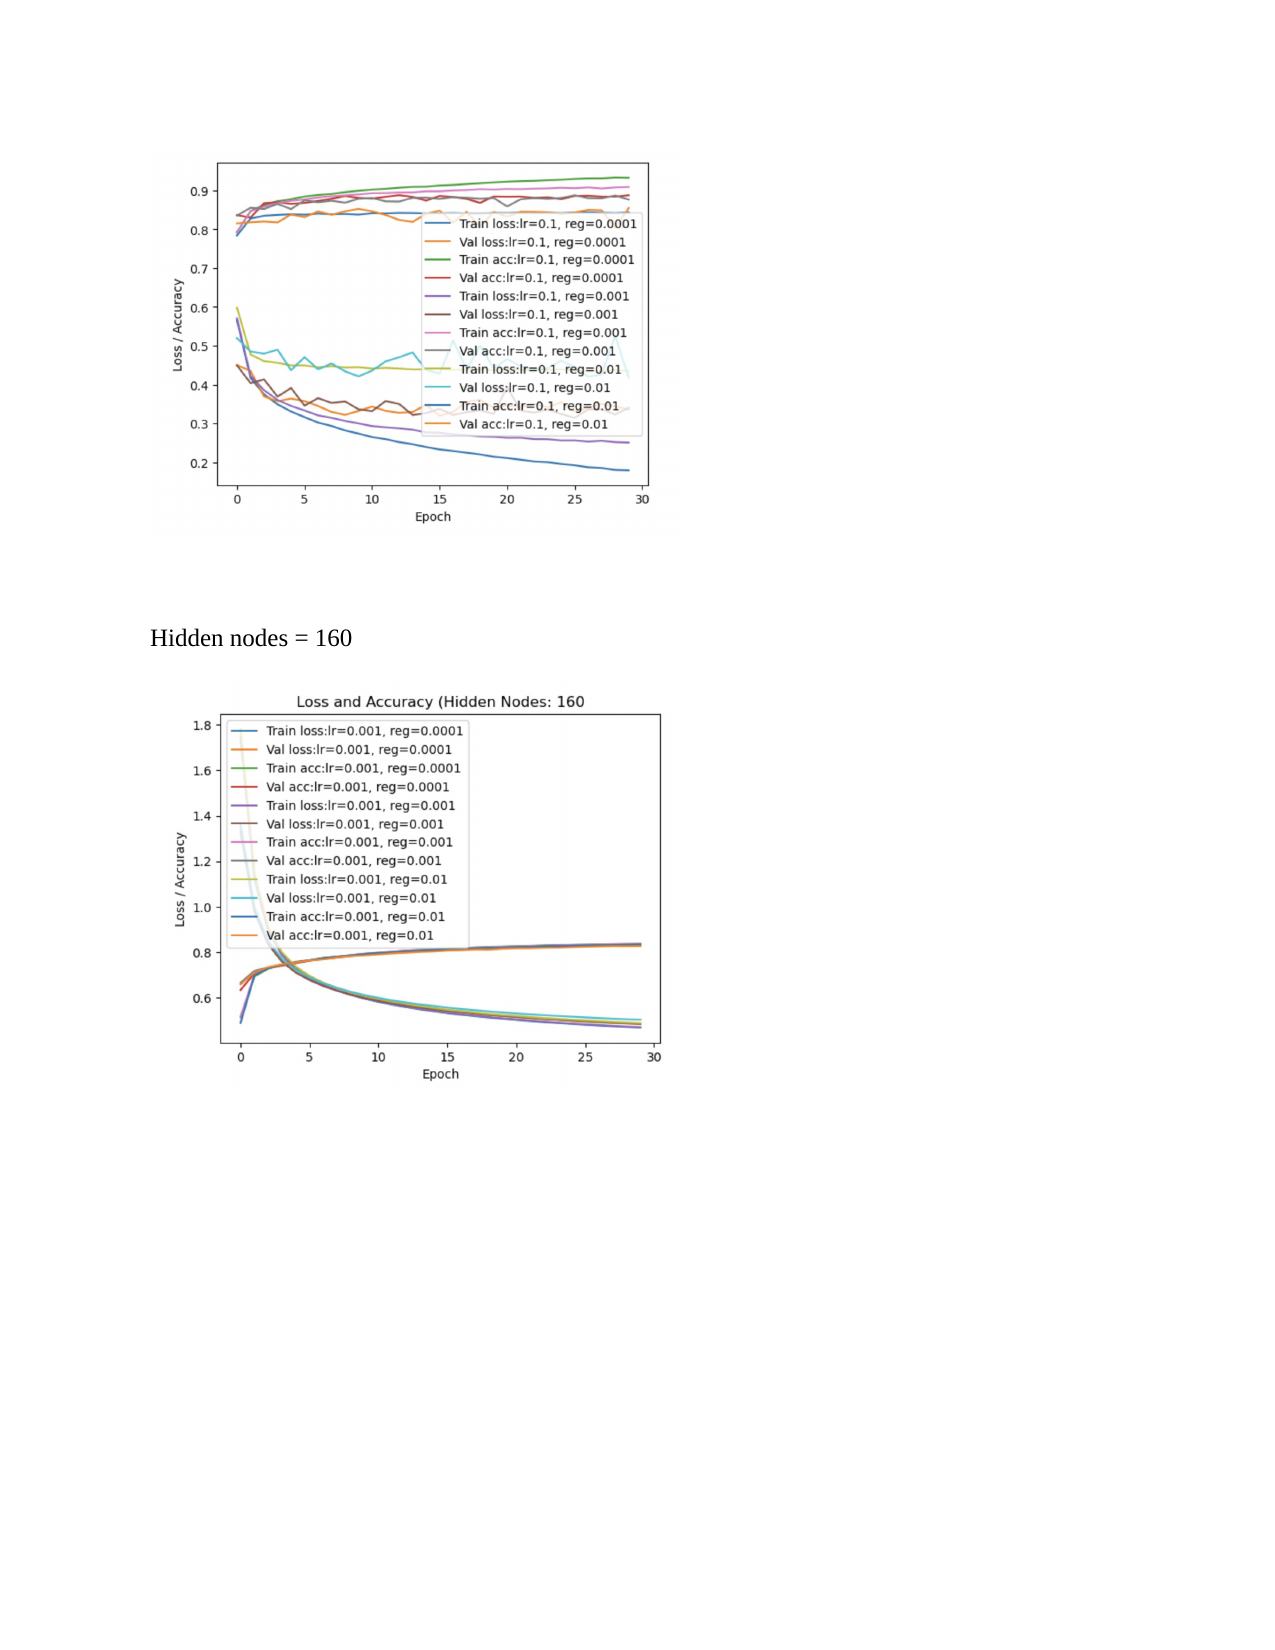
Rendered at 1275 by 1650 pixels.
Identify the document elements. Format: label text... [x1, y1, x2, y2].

text Hidden nodes = 160 [150, 623, 1125, 651]
picture [150, 680, 728, 1088]
picture [150, 150, 679, 536]
